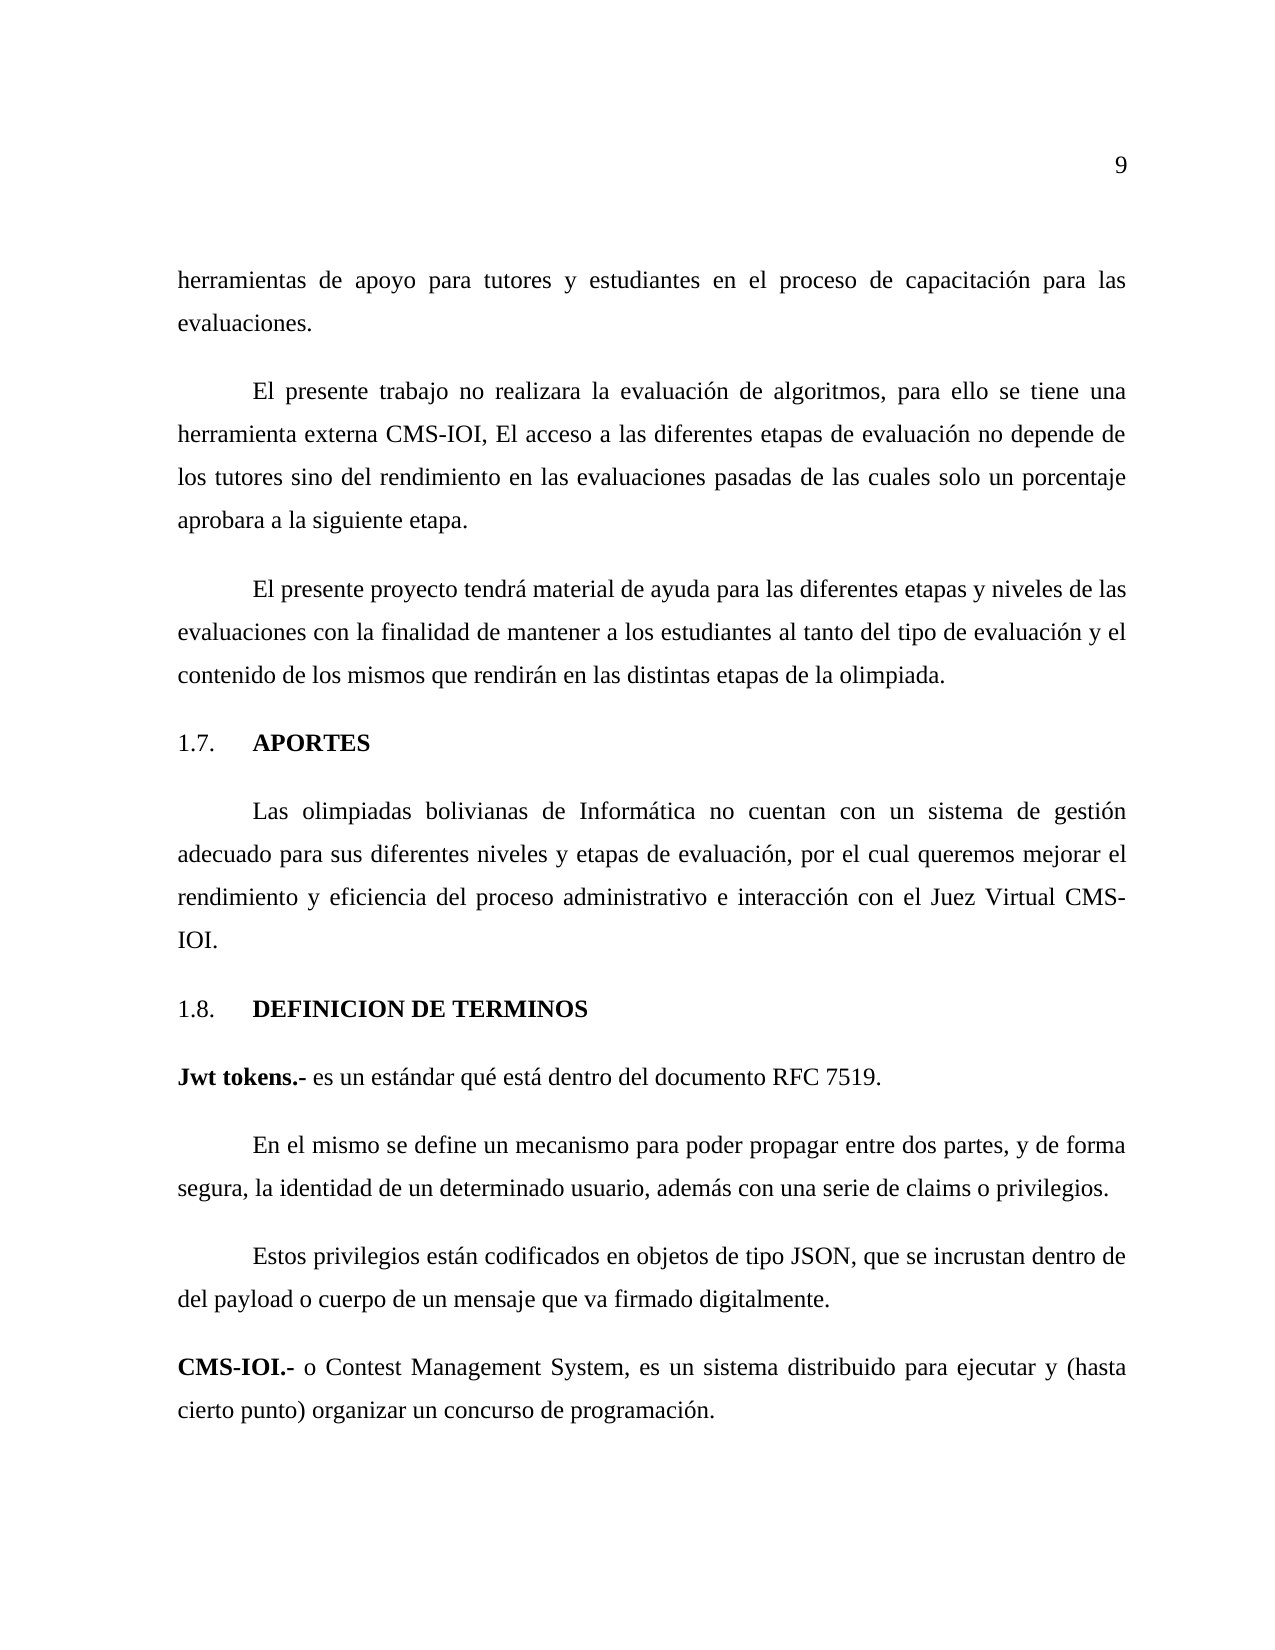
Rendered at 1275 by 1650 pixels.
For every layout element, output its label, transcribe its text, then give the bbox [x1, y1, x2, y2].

subtitle APORTES [177, 728, 1127, 757]
text Estos privilegios están codificados en objetos de tipo JSON, que se incrustan dentro de del payload o cuerpo de un mensaje que va firmado digitalmente. [177, 1241, 1127, 1313]
text CMS-IOI.- o Contest Management System, es un sistema distribuido para ejecutar y (hasta cierto punto) organizar un concurso de programación. [177, 1352, 1127, 1424]
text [177, 265, 1127, 337]
text El presente proyecto tendrá material de ayuda para las diferentes etapas y niveles de las evaluaciones con la finalidad de mantener a los estudiantes al tanto del tipo de evaluación y el contenido de los mismos que rendirán en las distintas etapas de la olimpiada. [177, 574, 1127, 689]
text Jwt tokens.- es un estándar qué está dentro del documento RFC 7519. [177, 1062, 1127, 1091]
subtitle DEFINICION DE TERMINOS [177, 994, 1127, 1022]
text El presente trabajo no realizara la evaluación de algoritmos, para ello se tiene una herramienta externa CMS-IOI, El acceso a las diferentes etapas de evaluación no depende de los tutores sino del rendimiento en las evaluaciones pasadas de las cuales solo un porcentaje aprobara a la siguiente etapa. [177, 376, 1127, 534]
text En el mismo se define un mecanismo para poder propagar entre dos partes, y de forma segura, la identidad de un determinado usuario, además con una serie de claims o privilegios. [177, 1130, 1127, 1202]
text Las olimpiadas bolivianas de Informática no cuentan con un sistema de gestión adecuado para sus diferentes niveles y etapas de evaluación, por el cual queremos mejorar el rendimiento y eficiencia del proceso administrativo e interacción con el Juez Virtual CMS-IOI. [177, 796, 1127, 954]
